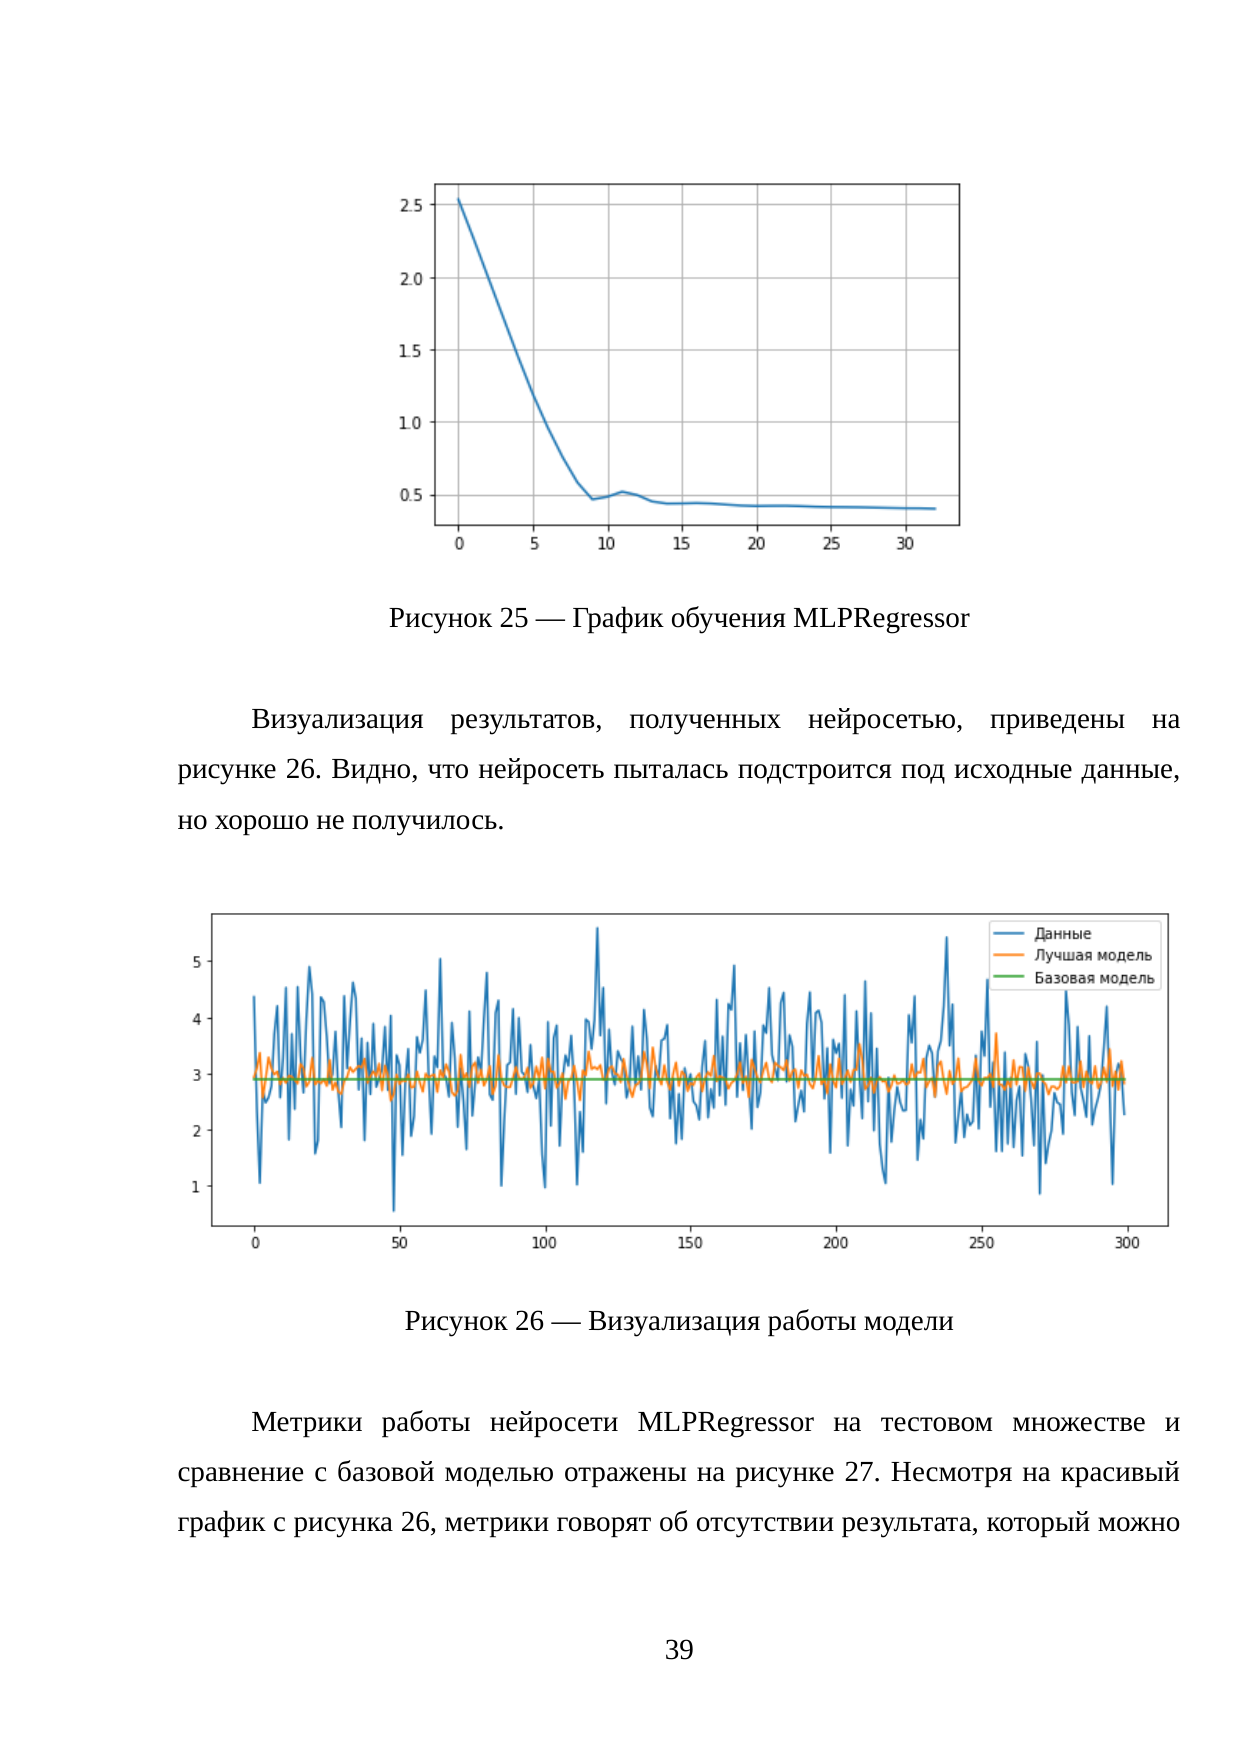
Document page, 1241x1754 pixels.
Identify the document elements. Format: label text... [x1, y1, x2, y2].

text Рисунок 26 — Визуализация работы модели [177, 1270, 1181, 1337]
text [177, 1404, 1181, 1538]
picture [375, 168, 983, 567]
picture [177, 902, 1182, 1270]
text Визуализация результатов, полученных нейросетью, приведены на рисунке 26. Видно, что нейросеть пыталась подстроится под исходные данные, но хорошо не получилось. [177, 701, 1181, 835]
